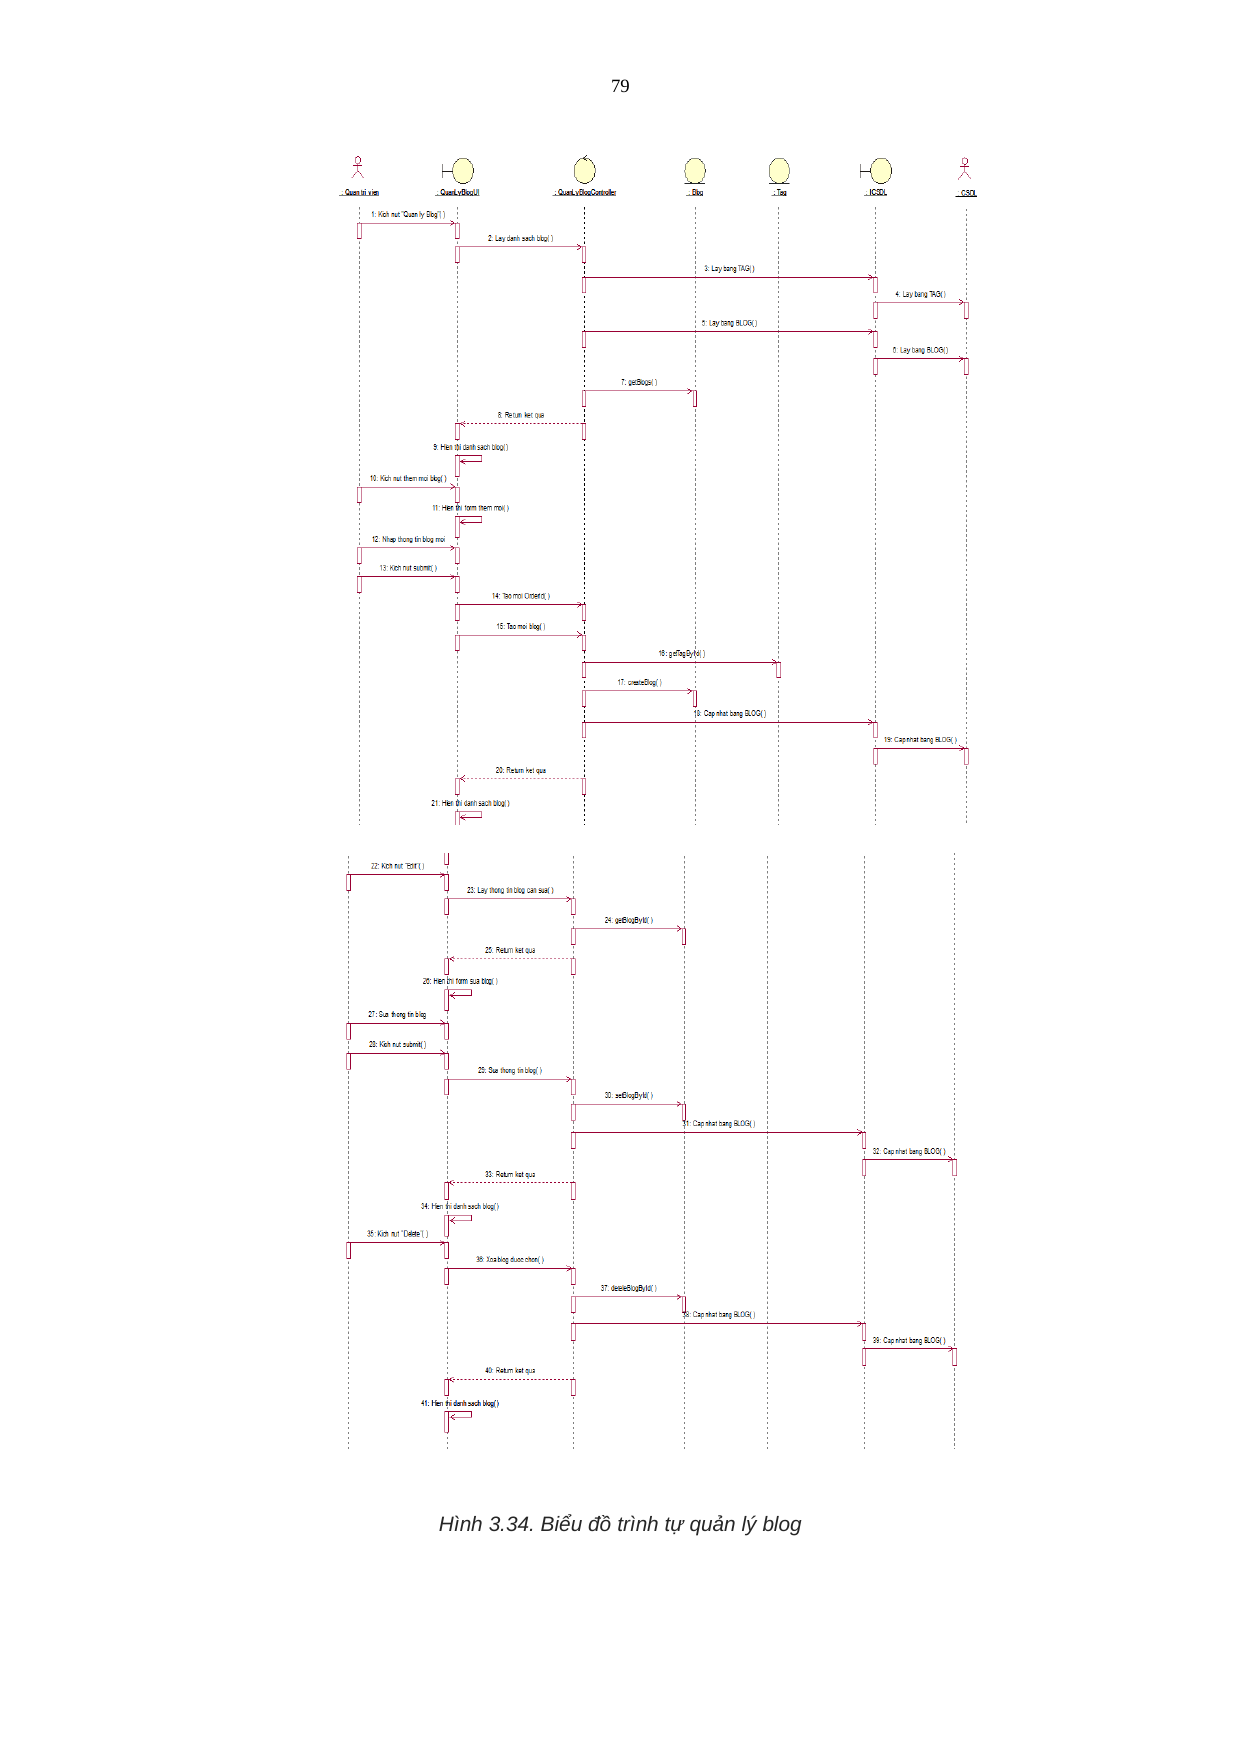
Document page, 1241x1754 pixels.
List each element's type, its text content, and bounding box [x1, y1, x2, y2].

picture [337, 154, 1022, 825]
picture [337, 853, 988, 1483]
text Hình 3.34. Biểu đồ trình tự quản lý blog [187, 1512, 1053, 1536]
